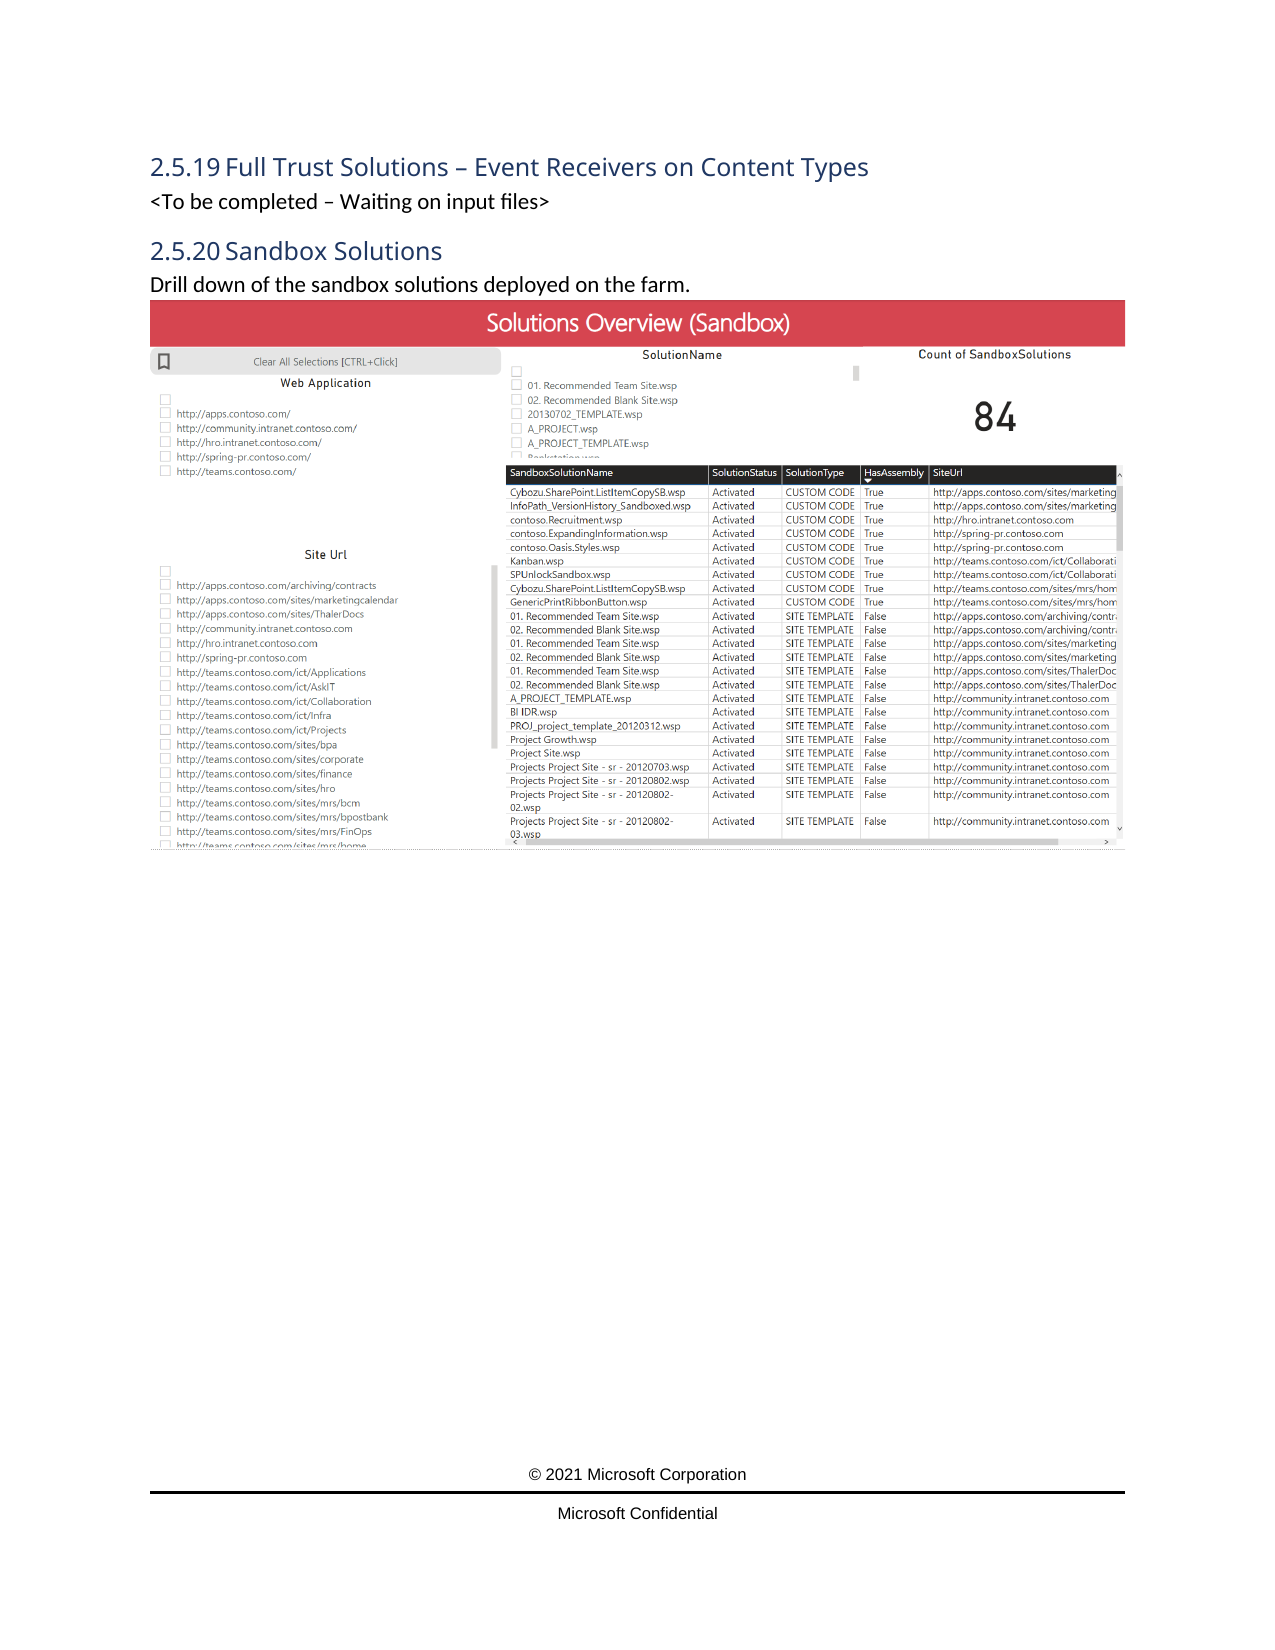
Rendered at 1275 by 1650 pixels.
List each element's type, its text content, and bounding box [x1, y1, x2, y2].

subtitle Sandbox Solutions [150, 234, 1125, 268]
picture [150, 300, 1125, 850]
text <To be completed – Waiting on input files> [150, 187, 1125, 215]
text Drill down of the sandbox solutions deployed on the farm. [150, 270, 1125, 300]
subtitle Full Trust Solutions – Event Receivers on Content Types [150, 150, 1125, 184]
